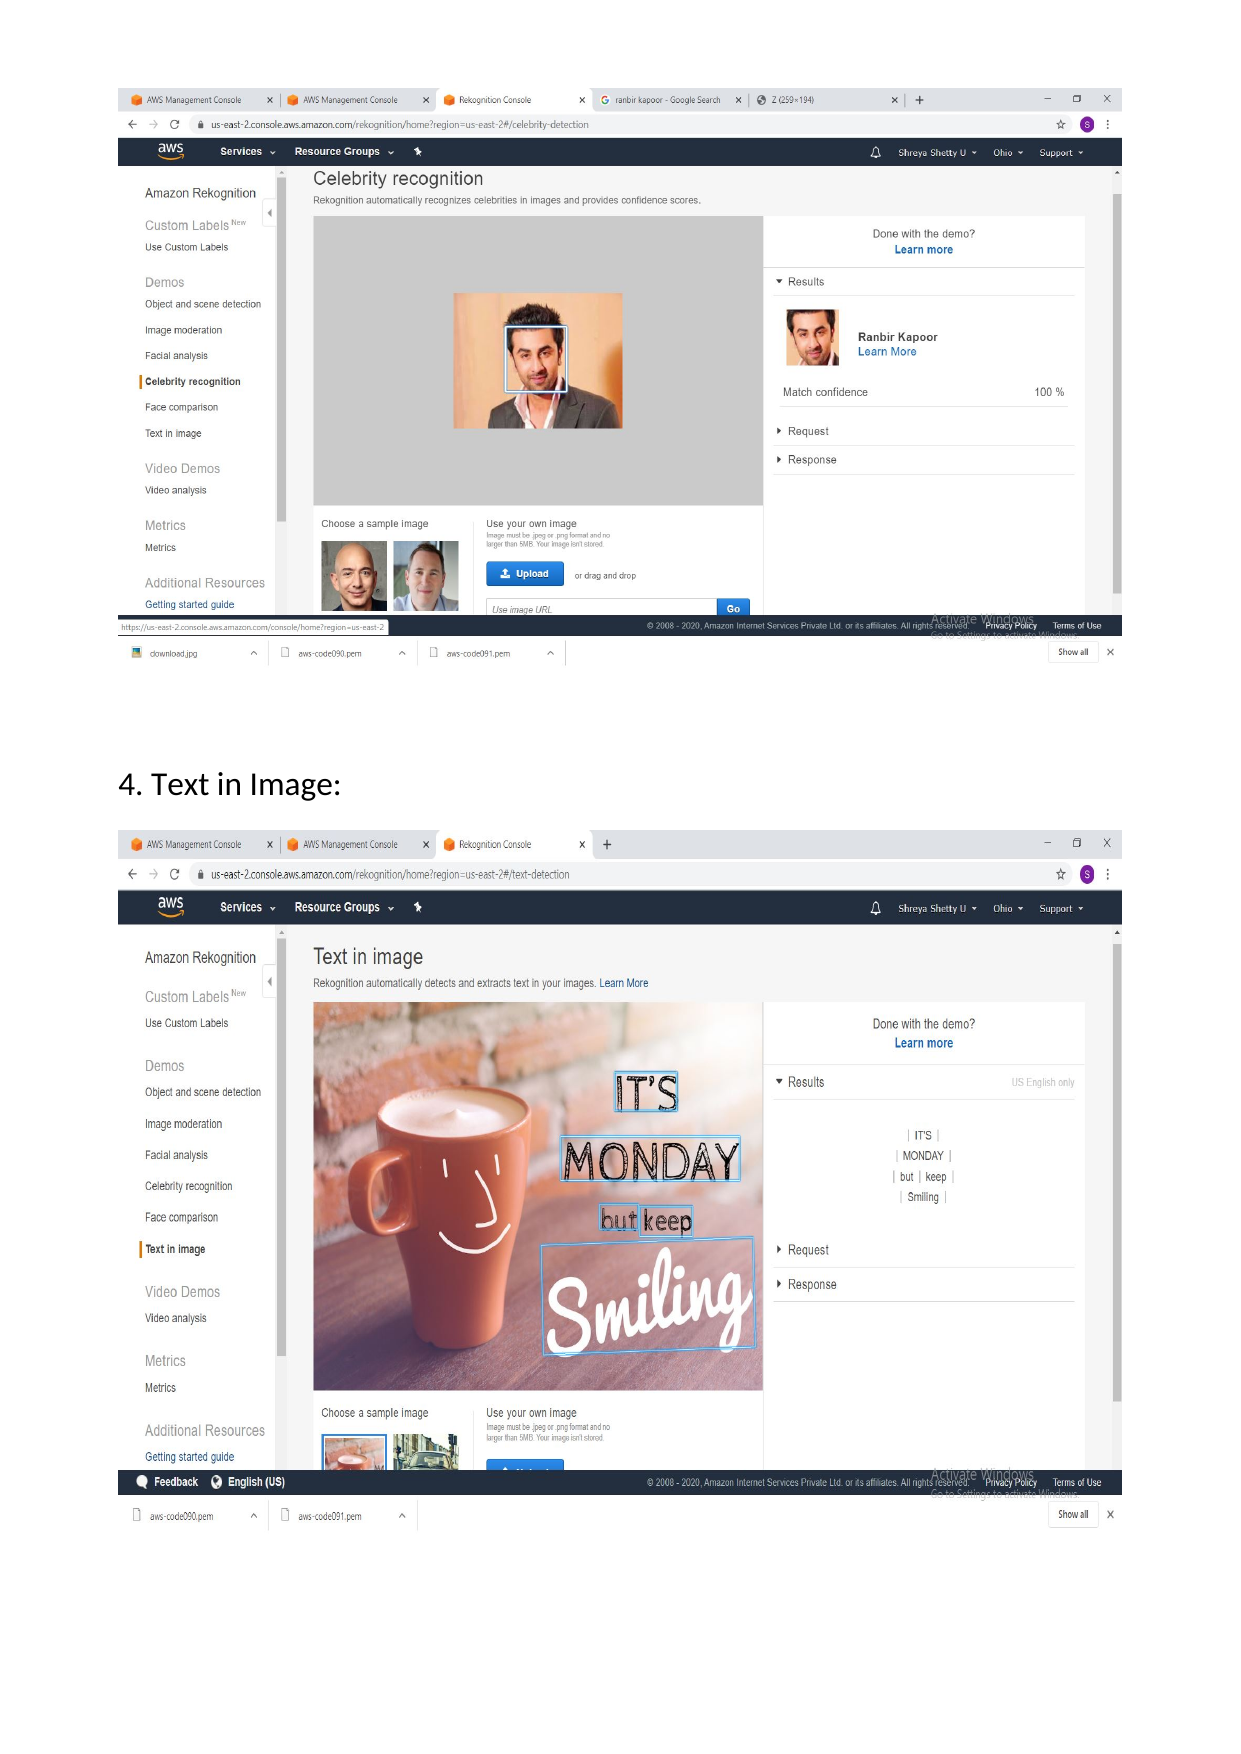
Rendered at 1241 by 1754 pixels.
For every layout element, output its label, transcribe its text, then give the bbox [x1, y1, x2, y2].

picture [118, 88, 1122, 669]
text 4. Text in Image: [118, 763, 1112, 804]
picture [118, 830, 1122, 1535]
